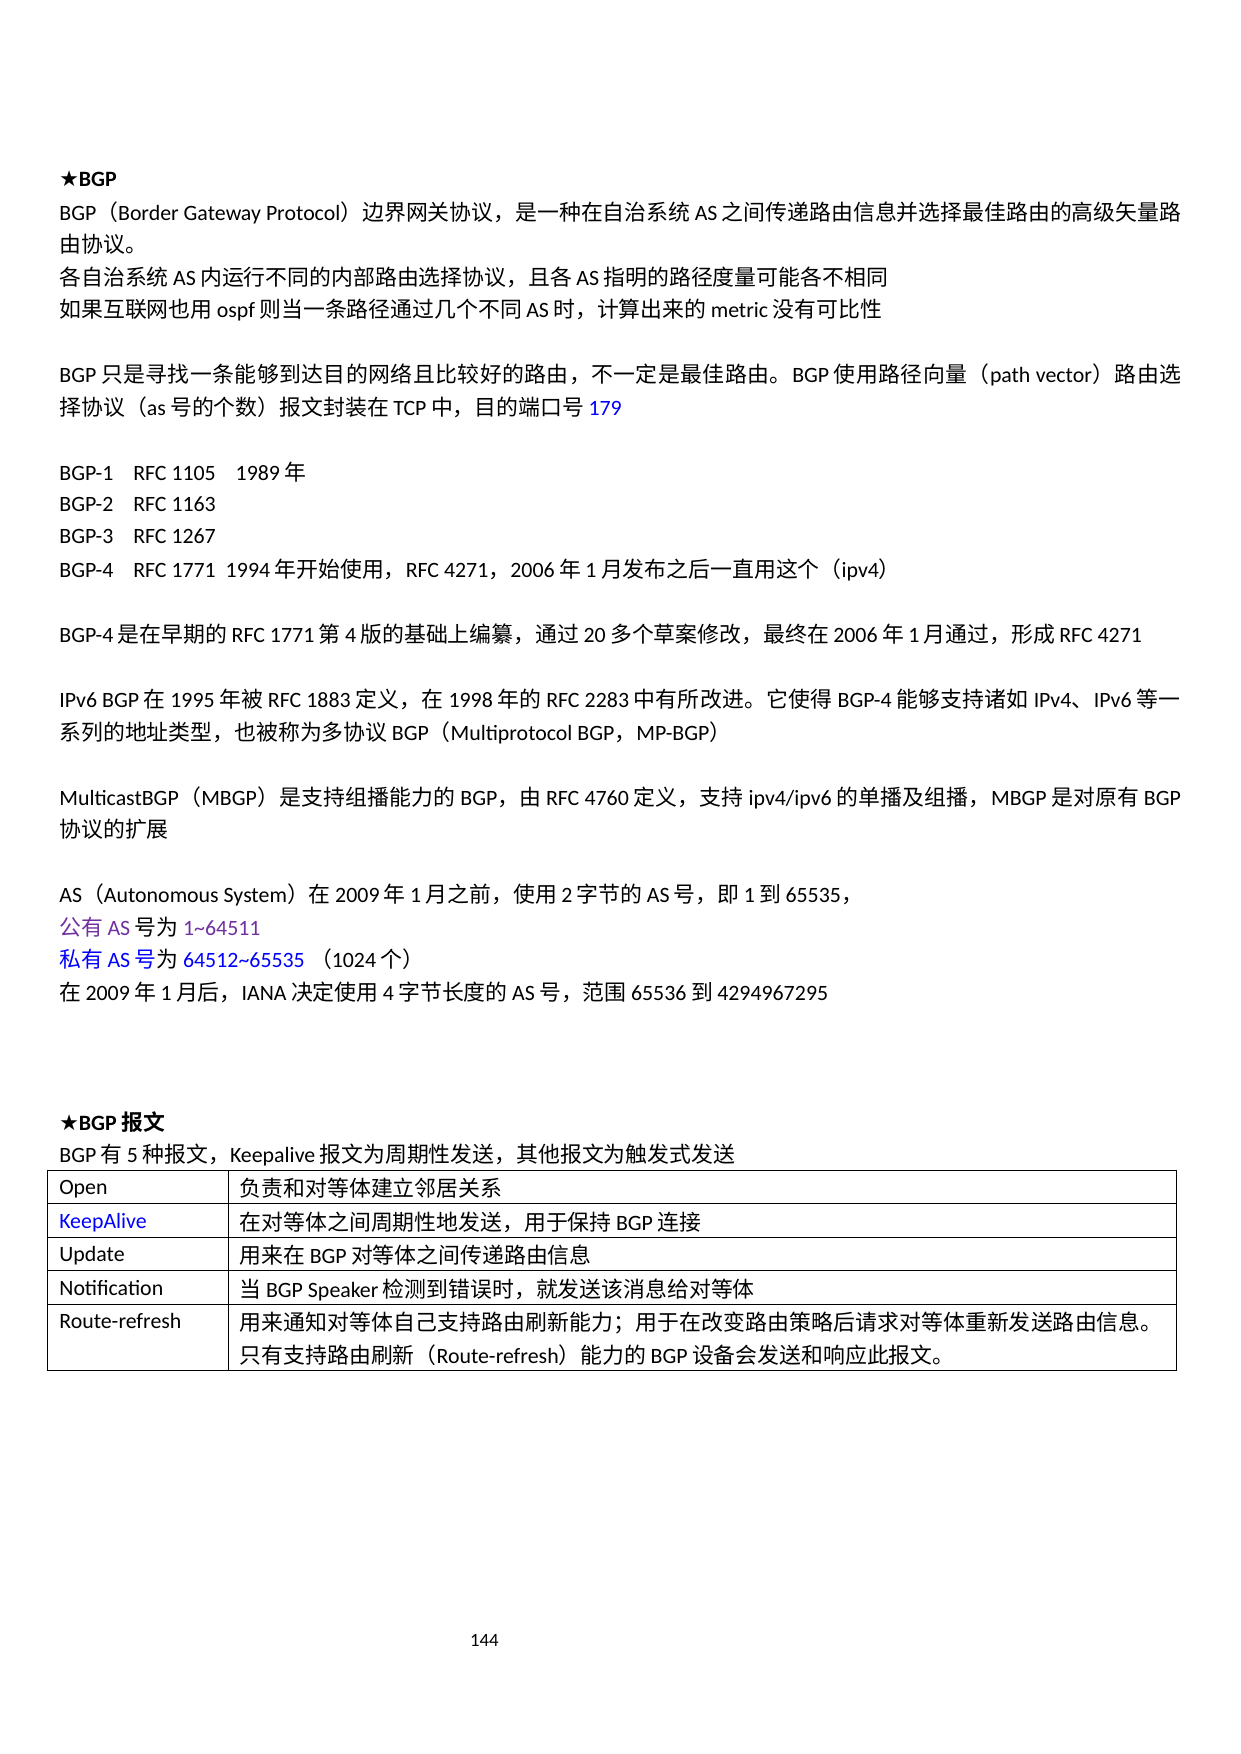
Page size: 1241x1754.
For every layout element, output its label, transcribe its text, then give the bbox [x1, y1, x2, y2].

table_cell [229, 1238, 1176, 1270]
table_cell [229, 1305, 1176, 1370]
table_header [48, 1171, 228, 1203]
text BGP只是寻找一条能够到达目的网络且比较好的路由，不一定是最佳路由。BGP使用路径向量（path vector）路由选择协议（as号的个数）报文封装在TCP中，目的端口号179 [59, 357, 1181, 422]
text BGP-4是在早期的RFC 1771第4版的基础上编纂，通过20多个草案修改，最终在2006年1月通过，形成RFC 4271 [59, 617, 1181, 649]
text 各自治系统AS内运行不同的内部路由选择协议，且各AS指明的路径度量可能各不相同 [59, 259, 1181, 292]
text BGP（Border Gateway Protocol）边界网关协议，是一种在自治系统AS之间传递路由信息并选择最佳路由的高级矢量路由协议。 [59, 194, 1181, 259]
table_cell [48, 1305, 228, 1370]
text 在2009年1月后，IANA决定使用4字节长度的AS号，范围65536到4294967295 [59, 974, 1181, 1007]
text 如果互联网也用ospf则当一条路径通过几个不同AS时，计算出来的metric没有可比性 [59, 292, 1181, 324]
text AS（Autonomous System）在2009年1月之前，使用2字节的AS号，即1到65535， [59, 877, 1181, 909]
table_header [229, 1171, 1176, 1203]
text MulticastBGP（MBGP）是支持组播能力的BGP，由RFC 4760定义，支持ipv4/ipv6的单播及组播，MBGP是对原有BGP协议的扩展 [59, 779, 1181, 844]
text 公有AS号为 1~64511 [59, 909, 1181, 942]
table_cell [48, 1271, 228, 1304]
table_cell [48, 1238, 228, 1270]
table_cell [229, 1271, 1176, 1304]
text BGP-3 RFC 1267 [59, 519, 1181, 552]
text BGP有5种报文，Keepalive报文为周期性发送，其他报文为触发式发送 [59, 1137, 1181, 1169]
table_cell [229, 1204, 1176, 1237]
text BGP-2 RFC 1163 [59, 487, 1181, 519]
text IPv6 BGP在1995年被RFC 1883定义，在1998年的RFC 2283中有所改进。它使得BGP-4能够支持诸如IPv4、IPv6等一系列的地址类型，也被称为多协议BGP（Multiprotocol BGP，MP-BGP） [59, 682, 1181, 747]
text ★BGP报文 [59, 1104, 1181, 1137]
text BGP-4 RFC 1771 1994年开始使用，RFC 4271，2006年1月发布之后一直用这个（ipv4） [59, 552, 1181, 584]
text 私有AS号为 64512~65535 （1024个） [59, 942, 1181, 974]
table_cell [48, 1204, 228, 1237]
text ★BGP [59, 162, 1181, 194]
text BGP-1 RFC 1105 1989年 [59, 454, 1181, 487]
